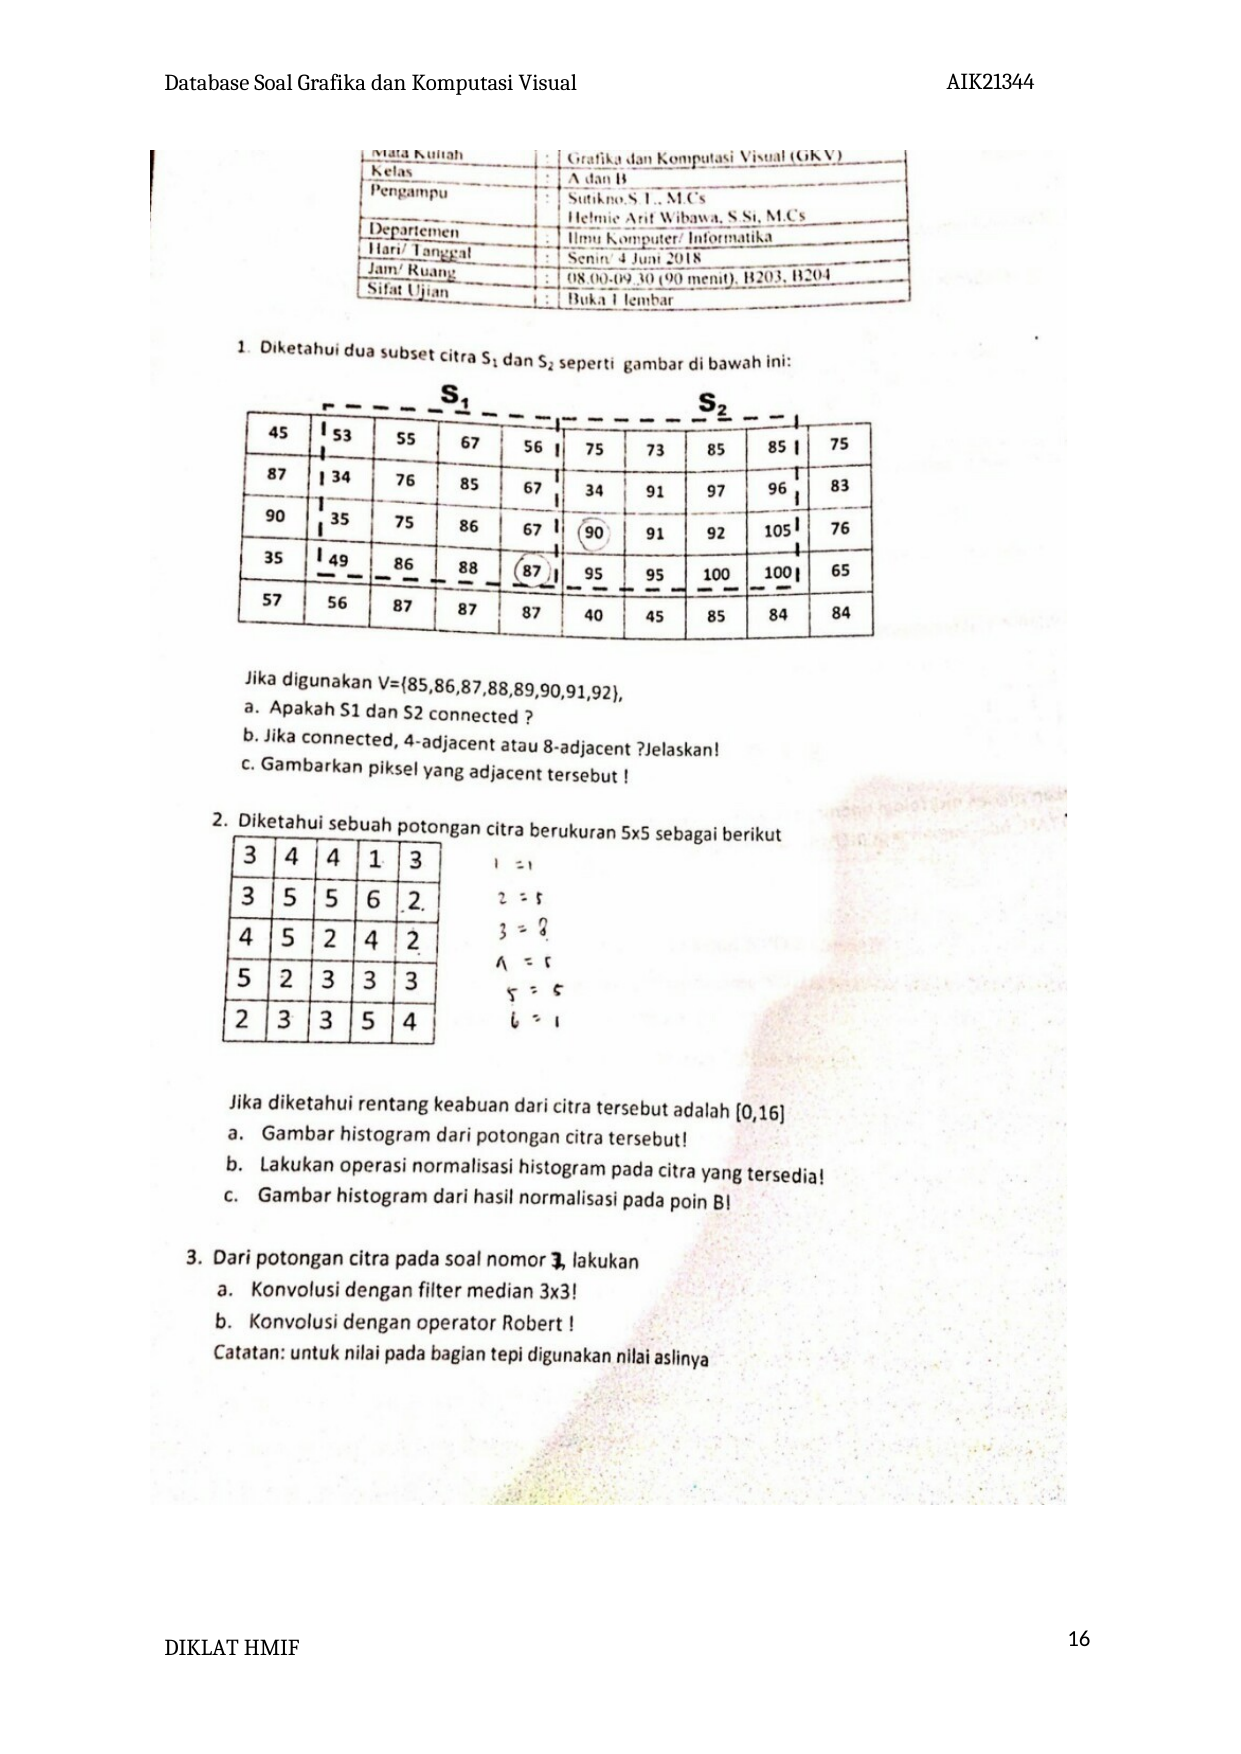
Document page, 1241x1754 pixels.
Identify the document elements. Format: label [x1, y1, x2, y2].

picture [150, 150, 1068, 1505]
